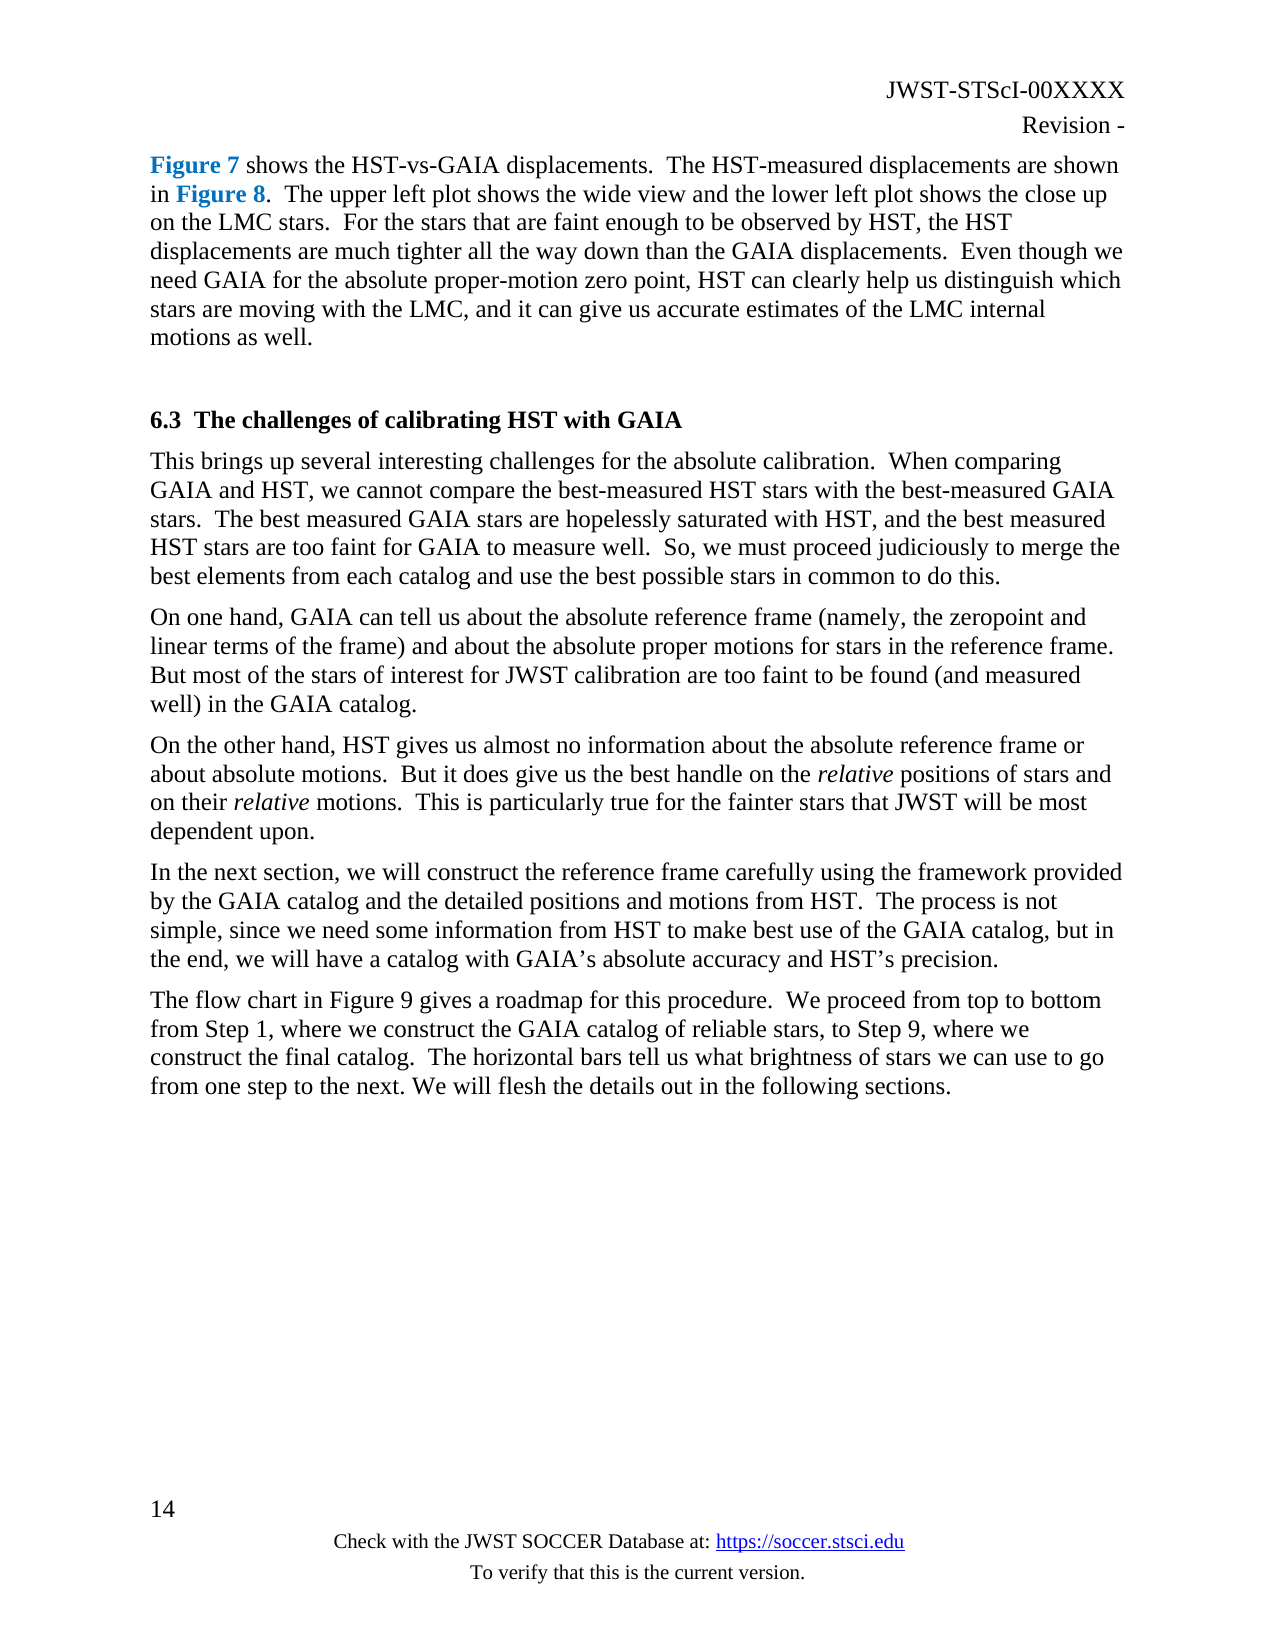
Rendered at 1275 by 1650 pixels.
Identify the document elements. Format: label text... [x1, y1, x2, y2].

text This brings up several interesting challenges for the absolute calibration. When comparing GAIA and HST, we cannot compare the best-measured HST stars with the best-measured GAIA stars. The best measured GAIA stars are hopelessly saturated with HST, and the best measured HST stars are too faint for GAIA to measure well. So, we must proceed judiciously to merge the best elements from each catalog and use the best possible stars in common to do this. [150, 446, 1125, 590]
text Figure 7 shows the HST-vs-GAIA displacements. The HST-measured displacements are shown in Figure 8. The upper left plot shows the wide view and the lower left plot shows the close up on the LMC stars. For the stars that are faint enough to be observed by HST, the HST displacements are much tighter all the way down than the GAIA displacements. Even though we need GAIA for the absolute proper-motion zero point, HST can clearly help us distinguish which stars are moving with the LMC, and it can give us accurate estimates of the LMC internal motions as well. [150, 150, 1125, 351]
text On one hand, GAIA can tell us about the absolute reference frame (namely, the zeropoint and linear terms of the frame) and about the absolute proper motions for stars in the reference frame. But most of the stars of interest for JWST calibration are too faint to be found (and measured well) in the GAIA catalog. [150, 602, 1125, 717]
text On the other hand, HST gives us almost no information about the absolute reference frame or about absolute motions. But it does give us the best handle on the relative positions of stars and on their relative motions. This is particularly true for the fainter stars that JWST will be most dependent upon. [150, 730, 1125, 845]
text The flow chart in Figure 9 gives a roadmap for this procedure. We proceed from top to bottom from Step 1, where we construct the GAIA catalog of reliable stars, to Step 9, where we construct the final catalog. The horizontal bars tell us what brightness of stars we can use to go from one step to the next. We will flesh the details out in the following sections. [150, 985, 1125, 1100]
text 6.3 The challenges of calibrating HST with GAIA [150, 405, 1125, 434]
text In the next section, we will construct the reference frame carefully using the framework provided by the GAIA catalog and the detailed positions and motions from HST. The process is not simple, since we need some information from HST to make best use of the GAIA catalog, but in the end, we will have a catalog with GAIA’s absolute accuracy and HST’s precision. [150, 857, 1125, 972]
